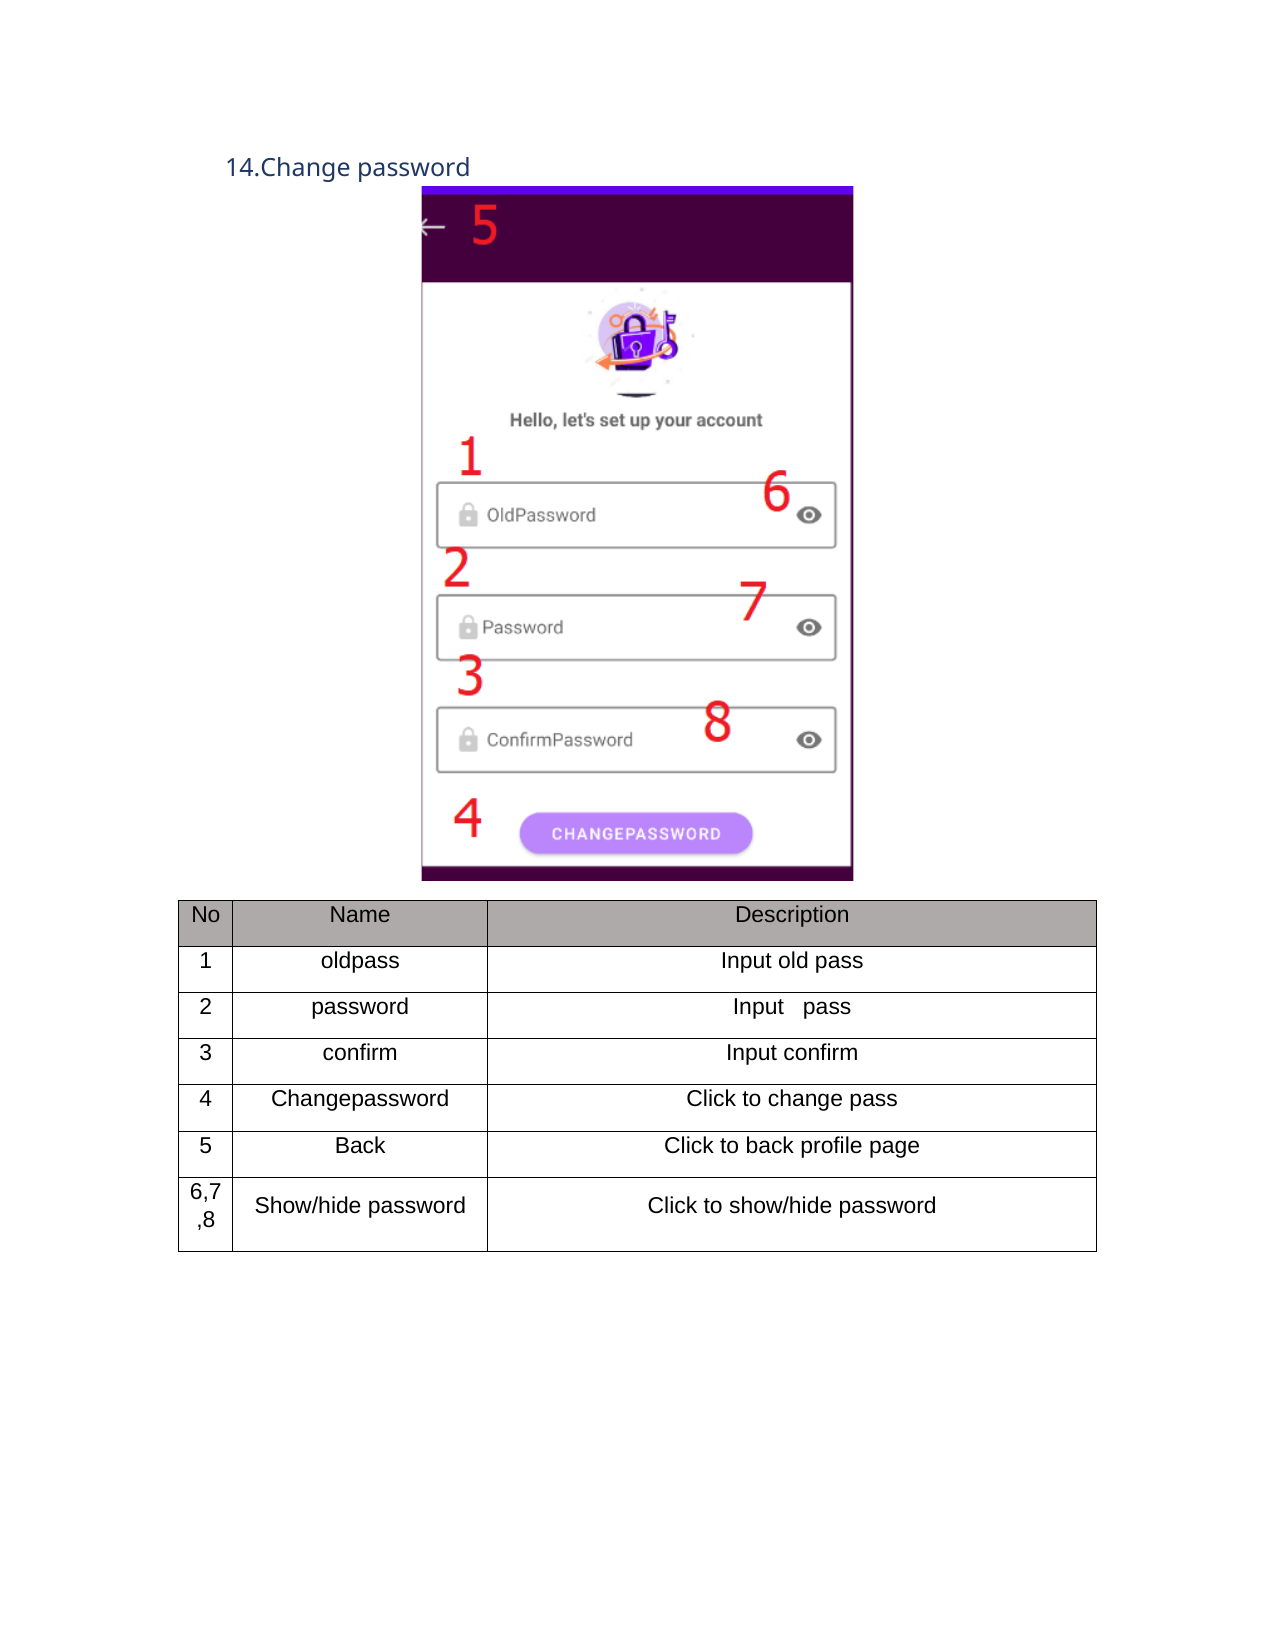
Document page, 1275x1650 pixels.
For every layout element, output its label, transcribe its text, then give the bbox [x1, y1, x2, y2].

table_cell Click to back profile page [488, 1132, 1096, 1177]
table_header Name [233, 901, 487, 946]
table_cell confirm [233, 1039, 487, 1084]
table_cell 1 [179, 947, 232, 992]
table_cell Input pass [488, 993, 1096, 1038]
table_cell Input confirm [488, 1039, 1096, 1084]
table_cell 6,7,8 [179, 1178, 232, 1251]
picture [421, 186, 854, 881]
table_cell oldpass [233, 947, 487, 992]
table_header Description [488, 901, 1096, 946]
table_cell Back [233, 1132, 487, 1177]
table_cell Input old pass [488, 947, 1096, 992]
table_cell Show/hide password [233, 1178, 487, 1251]
table_cell 4 [179, 1085, 232, 1131]
table_cell 3 [179, 1039, 232, 1084]
table_cell 2 [179, 993, 232, 1038]
table_cell Click to change pass [488, 1085, 1096, 1131]
table_cell Click to show/hide password [488, 1178, 1096, 1251]
table_cell password [233, 993, 487, 1038]
table_cell Changepassword [233, 1085, 487, 1131]
table_cell 5 [179, 1132, 232, 1177]
table_header No [179, 901, 232, 946]
subtitle 14.Change password [150, 150, 1125, 184]
